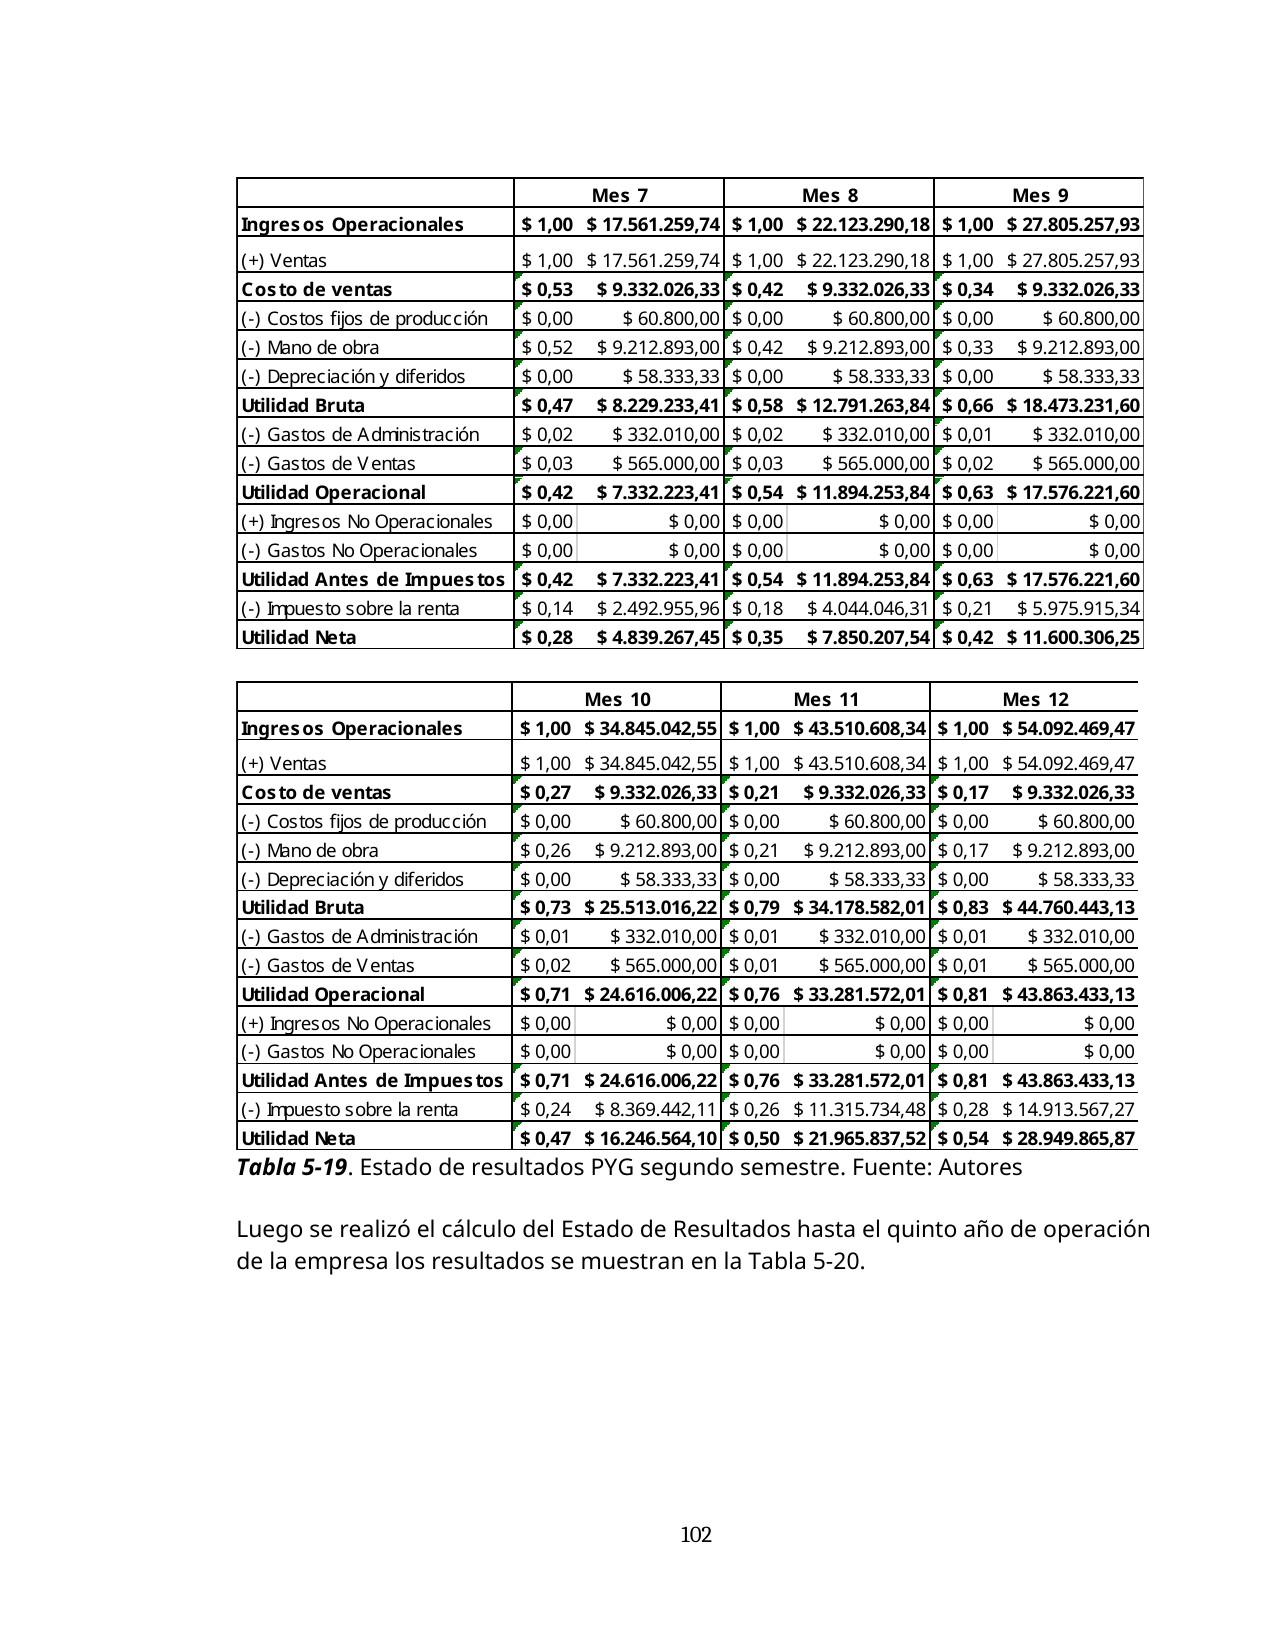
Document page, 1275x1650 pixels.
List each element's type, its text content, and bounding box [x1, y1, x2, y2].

text Luego se realizó el cálculo del Estado de Resultados hasta el quinto año de operación de la empresa los resultados se muestran en la Tabla 5-20. [236, 1213, 1157, 1276]
text Tabla 5-19. Estado de resultados PYG segundo semestre. Fuente: Autores [236, 1151, 1157, 1182]
